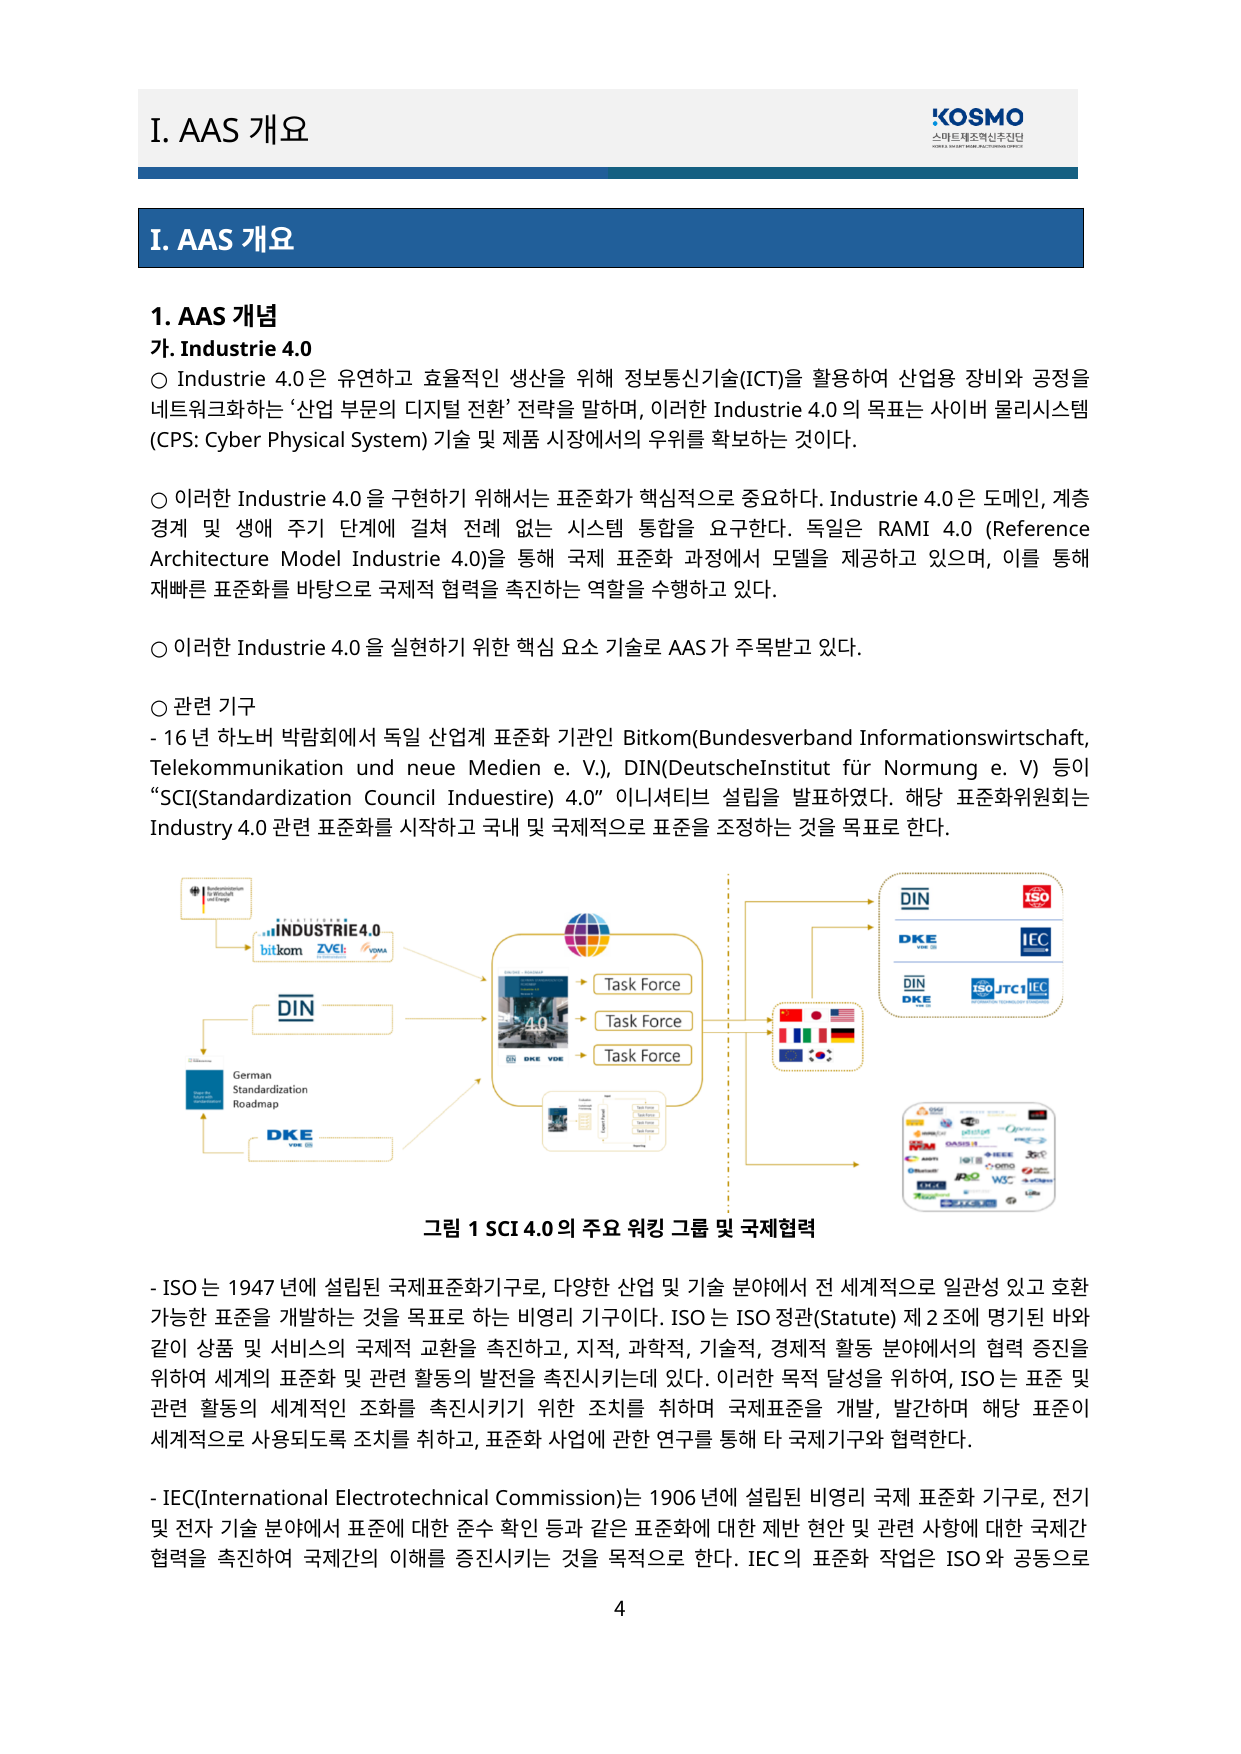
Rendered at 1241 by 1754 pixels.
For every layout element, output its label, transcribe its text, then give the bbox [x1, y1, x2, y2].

text ○ Industrie 4.0은 유연하고 효율적인 생산을 위해 정보통신기술(ICT)을 활용하여 산업용 장비와 공정을 네트워크화하는 ‘산업 부문의 디지털 전환’ 전략을 말하며, 이러한 Industrie 4.0의 목표는 사이버 물리시스템(CPS: Cyber Physical System) 기술 및 제품 시장에서의 우위를 확보하는 것이다. [150, 363, 1090, 453]
subtitle 1. AAS 개념 [150, 296, 1090, 332]
text ○ 이러한 Industrie 4.0을 구현하기 위해서는 표준화가 핵심적으로 중요하다. Industrie 4.0은 도메인, 계층 경계 및 생애 주기 단계에 걸쳐 전례 없는 시스템 통합을 요구한다. 독일은 RAMI 4.0 (Reference Architecture Model Industrie 4.0)을 통해 국제 표준화 과정에서 모델을 제공하고 있으며, 이를 통해 재빠른 표준화를 바탕으로 국제적 협력을 촉진하는 역할을 수행하고 있다. [150, 482, 1090, 603]
text ○ 이러한 Industrie 4.0을 실현하기 위한 핵심 요소 기술로 AAS가 주목받고 있다. [150, 632, 1090, 662]
picture [932, 108, 1024, 148]
text 가. Industrie 4.0 [150, 332, 1090, 363]
picture [177, 870, 1064, 1213]
text ○ 관련 기구 - 16년 하노버 박람회에서 독일 산업계 표준화 기관인 Bitkom(Bundesverband Informationswirtschaft, Telekommunikation und neue Medien e. V.), DIN(DeutscheInstitut für Normung e. V) 등이 “SCI(Standardization Council Induestire) 4.0” 이니셔티브 설립을 발표하였다. 해당 표준화위원회는 Industry 4.0 관련 표준화를 시작하고 국내 및 국제적으로 표준을 조정하는 것을 목표로 한다. [150, 690, 1090, 842]
table_header I. AAS 개요 [139, 209, 1083, 267]
